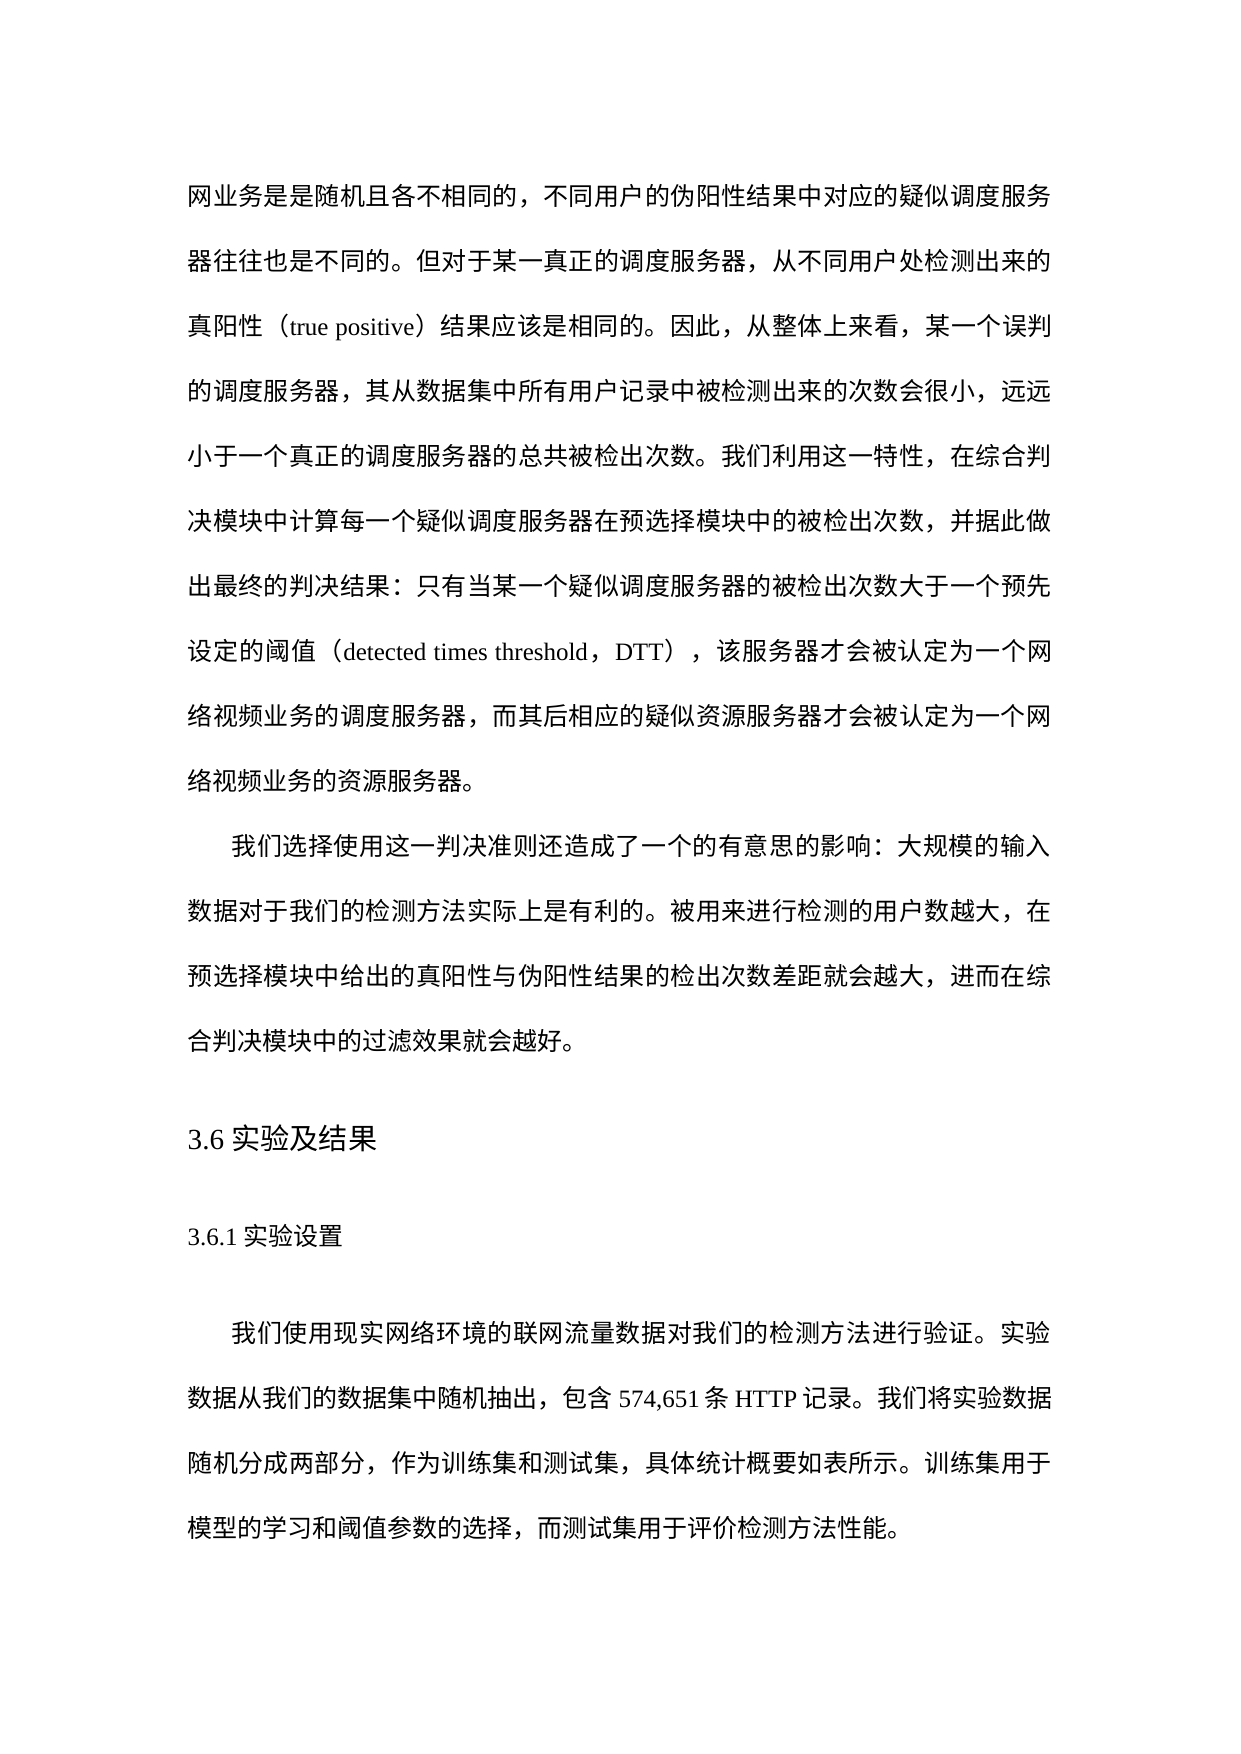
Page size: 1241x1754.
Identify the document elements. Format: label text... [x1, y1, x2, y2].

text 我们使用现实网络环境的联网流量数据对我们的检测方法进行验证。实验数据从我们的数据集中随机抽出，包含574,651条HTTP记录。我们将实验数据随机分成两部分，作为训练集和测试集，具体统计概要如表所示。训练集用于模型的学习和阈值参数的选择，而测试集用于评价检测方法性能。 [187, 1299, 1053, 1559]
text 实验及结果 [187, 1104, 1053, 1169]
text 实验设置 [187, 1202, 1053, 1267]
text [187, 162, 1053, 812]
text 我们选择使用这一判决准则还造成了一个的有意思的影响：大规模的输入数据对于我们的检测方法实际上是有利的。被用来进行检测的用户数越大，在预选择模块中给出的真阳性与伪阳性结果的检出次数差距就会越大，进而在综合判决模块中的过滤效果就会越好。 [187, 812, 1053, 1072]
